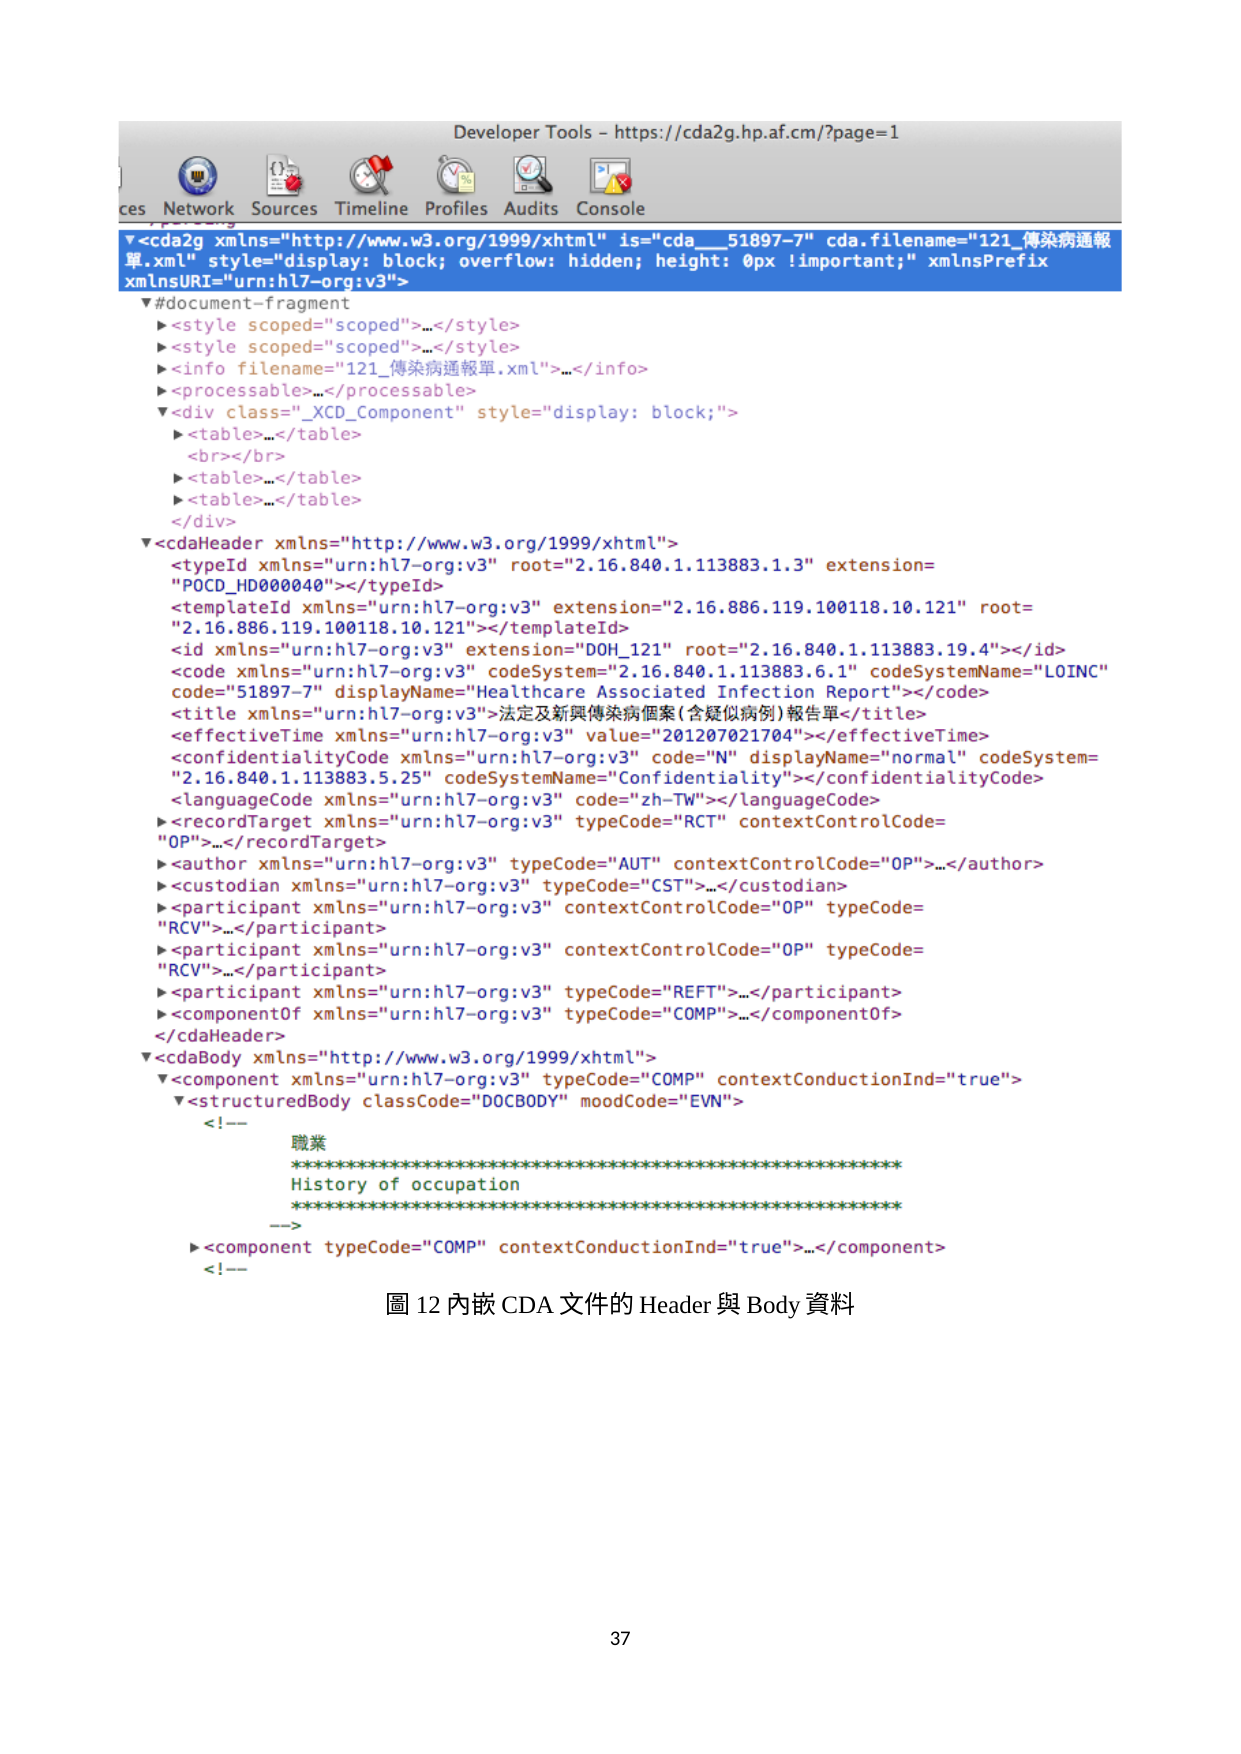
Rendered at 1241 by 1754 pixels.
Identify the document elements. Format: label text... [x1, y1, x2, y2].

picture [118, 121, 1122, 1275]
text 圖 12 內嵌CDA文件的Header與Body資料 [1, 1284, 1239, 1322]
